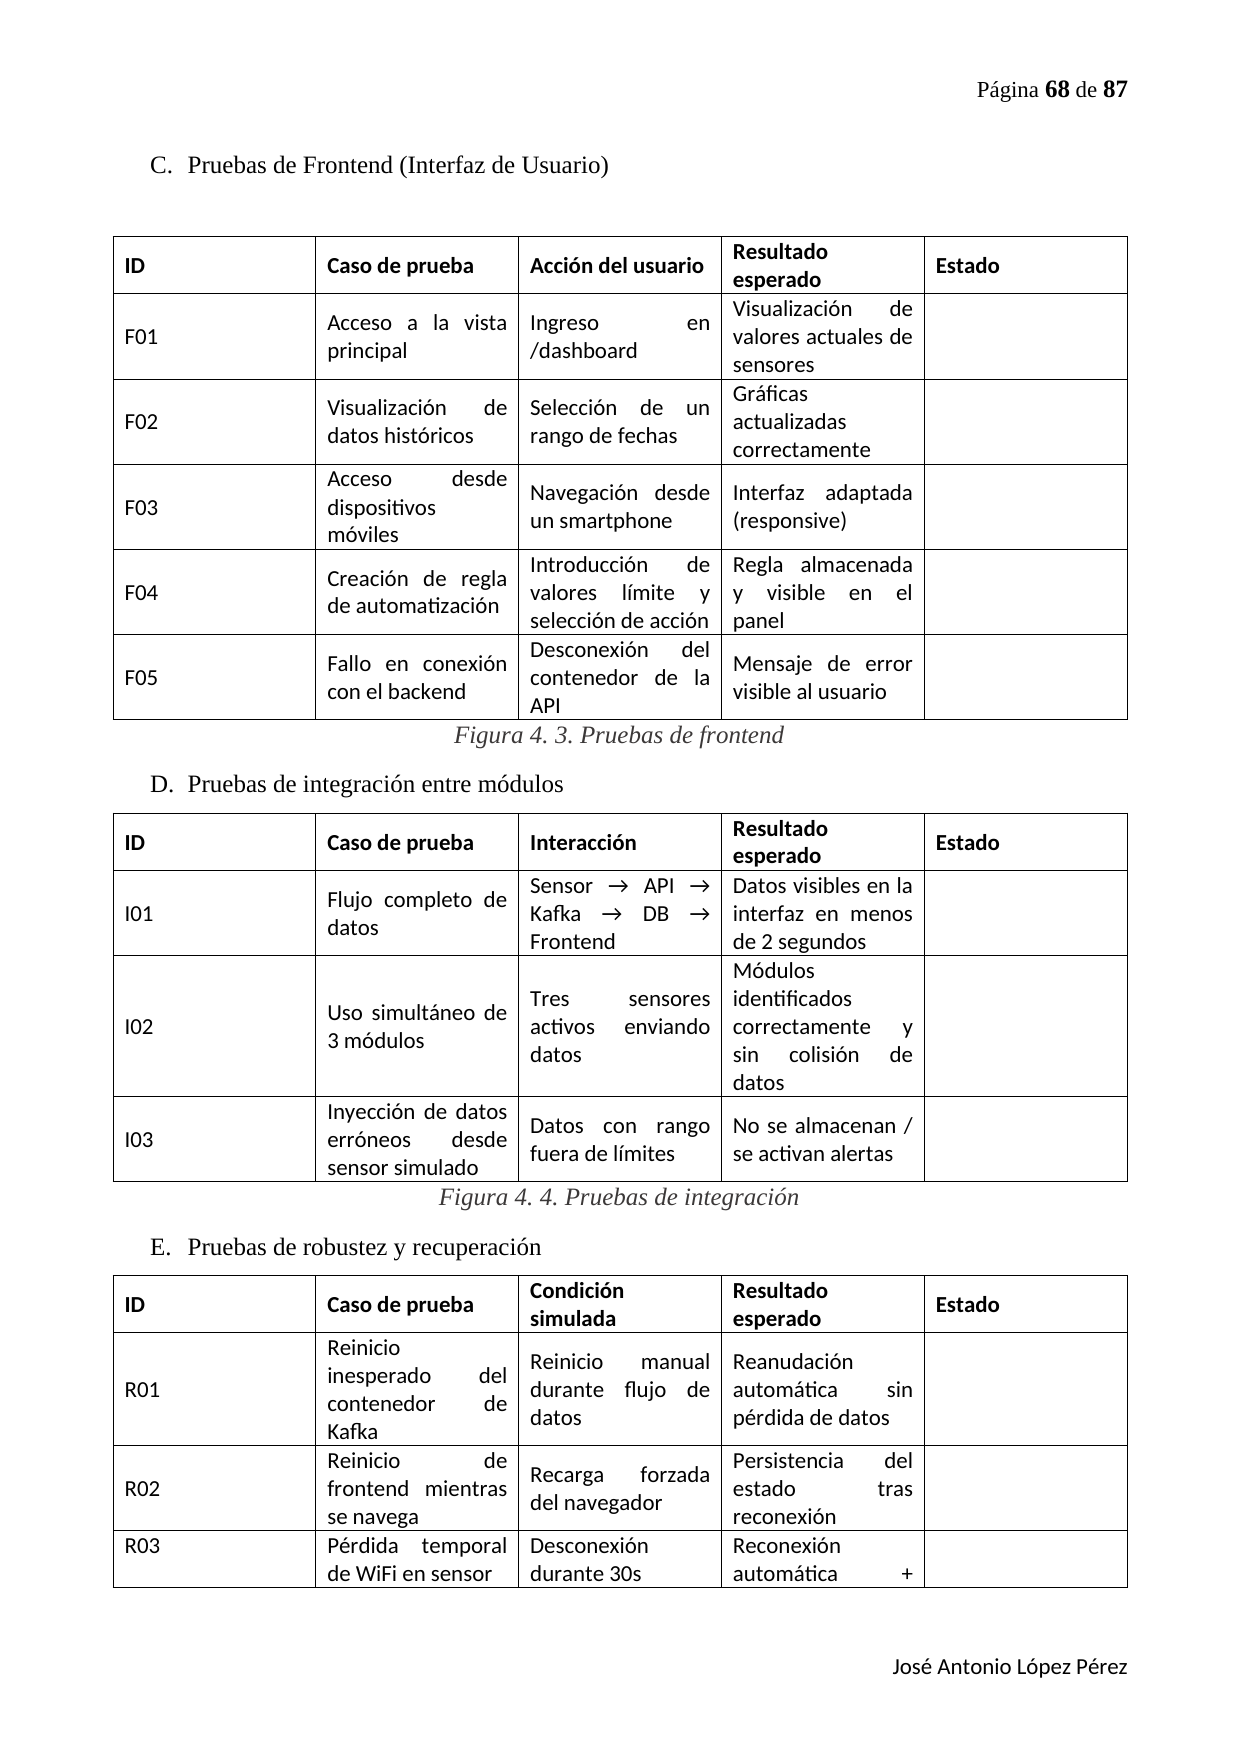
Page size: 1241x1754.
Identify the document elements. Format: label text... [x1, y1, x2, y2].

table_header Resultado esperado [722, 814, 924, 870]
table_cell R03 [114, 1531, 315, 1587]
table_header ID [114, 814, 315, 870]
table_cell Navegación desde un smartphone [519, 465, 721, 549]
table_header ID [114, 1276, 315, 1332]
table_cell Sensor → API → Kafka → DB → Frontend [519, 871, 721, 955]
table_cell Regla almacenada y visible en el panel [722, 550, 924, 634]
table_cell Interfaz adaptada (responsive) [722, 465, 924, 549]
table_cell Visualización de datos históricos [316, 380, 518, 463]
table_cell I01 [114, 871, 315, 955]
table_cell F04 [114, 550, 315, 634]
table_cell Flujo completo de datos [316, 871, 518, 955]
table_cell [925, 1446, 1127, 1530]
table_cell [925, 871, 1127, 955]
table_cell I02 [114, 956, 315, 1096]
table_cell [925, 1531, 1127, 1587]
table_cell Reanudación automática sin pérdida de datos [722, 1333, 924, 1445]
table_cell Visualización de valores actuales de sensores [722, 294, 924, 378]
table_header Estado [925, 1276, 1127, 1332]
table_header Resultado esperado [722, 237, 924, 293]
table_cell [925, 1097, 1127, 1181]
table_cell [722, 1531, 924, 1587]
list Pruebas de integración entre módulos [150, 769, 1128, 798]
table_cell [925, 294, 1127, 378]
table_cell Módulos identificados correctamente y sin colisión de datos [722, 956, 924, 1096]
table_cell No se almacenan / se activan alertas [722, 1097, 924, 1181]
table_cell Reinicio de frontend mientras se navega [316, 1446, 518, 1530]
table_cell I03 [114, 1097, 315, 1181]
list Pruebas de robustez y recuperación [150, 1232, 1128, 1260]
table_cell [316, 1531, 518, 1587]
table_header Acción del usuario [519, 237, 721, 293]
table_cell F05 [114, 635, 315, 719]
table_header Caso de prueba [316, 237, 518, 293]
table_cell R01 [114, 1333, 315, 1445]
table_cell Desconexión del contenedor de la API [519, 635, 721, 719]
table_header ID [114, 237, 315, 293]
text Figura 4. 3. Pruebas de frontend [112, 720, 1128, 749]
table_cell Reinicio manual durante flujo de datos [519, 1333, 721, 1445]
table_cell F03 [114, 465, 315, 549]
table_cell Uso simultáneo de 3 módulos [316, 956, 518, 1096]
table_cell F02 [114, 380, 315, 463]
table_header Estado [925, 814, 1127, 870]
table_cell R02 [114, 1446, 315, 1530]
list Pruebas de Frontend (Interfaz de Usuario) [150, 150, 1128, 179]
table_cell Selección de un rango de fechas [519, 380, 721, 463]
table_cell [925, 380, 1127, 463]
table_header Caso de prueba [316, 814, 518, 870]
table_header Caso de prueba [316, 1276, 518, 1332]
table_cell Tres sensores activos enviando datos [519, 956, 721, 1096]
table_cell F01 [114, 294, 315, 378]
table_cell Acceso a la vista principal [316, 294, 518, 378]
table_cell Creación de regla de automatización [316, 550, 518, 634]
table_cell Introducción de valores límite y selección de acción [519, 550, 721, 634]
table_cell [519, 1531, 721, 1587]
table_cell [925, 465, 1127, 549]
table_header Condición simulada [519, 1276, 721, 1332]
text Figura 4. 4. Pruebas de integración [112, 1182, 1128, 1211]
table_cell Acceso desde dispositivos móviles [316, 465, 518, 549]
table_cell Ingreso en /dashboard [519, 294, 721, 378]
table_cell [925, 635, 1127, 719]
table_cell Recarga forzada del navegador [519, 1446, 721, 1530]
table_cell Datos con rango fuera de límites [519, 1097, 721, 1181]
table_header Estado [925, 237, 1127, 293]
table_cell Gráficas actualizadas correctamente [722, 380, 924, 463]
table_cell Reinicio inesperado del contenedor de Kafka [316, 1333, 518, 1445]
table_header Interacción [519, 814, 721, 870]
table_cell [925, 550, 1127, 634]
table_header Resultado esperado [722, 1276, 924, 1332]
table_cell Mensaje de error visible al usuario [722, 635, 924, 719]
table_cell [925, 1333, 1127, 1445]
table_cell Persistencia del estado tras reconexión [722, 1446, 924, 1530]
table_cell Inyección de datos erróneos desde sensor simulado [316, 1097, 518, 1181]
table_cell Datos visibles en la interfaz en menos de 2 segundos [722, 871, 924, 955]
table_cell Fallo en conexión con el backend [316, 635, 518, 719]
table_cell [925, 956, 1127, 1096]
